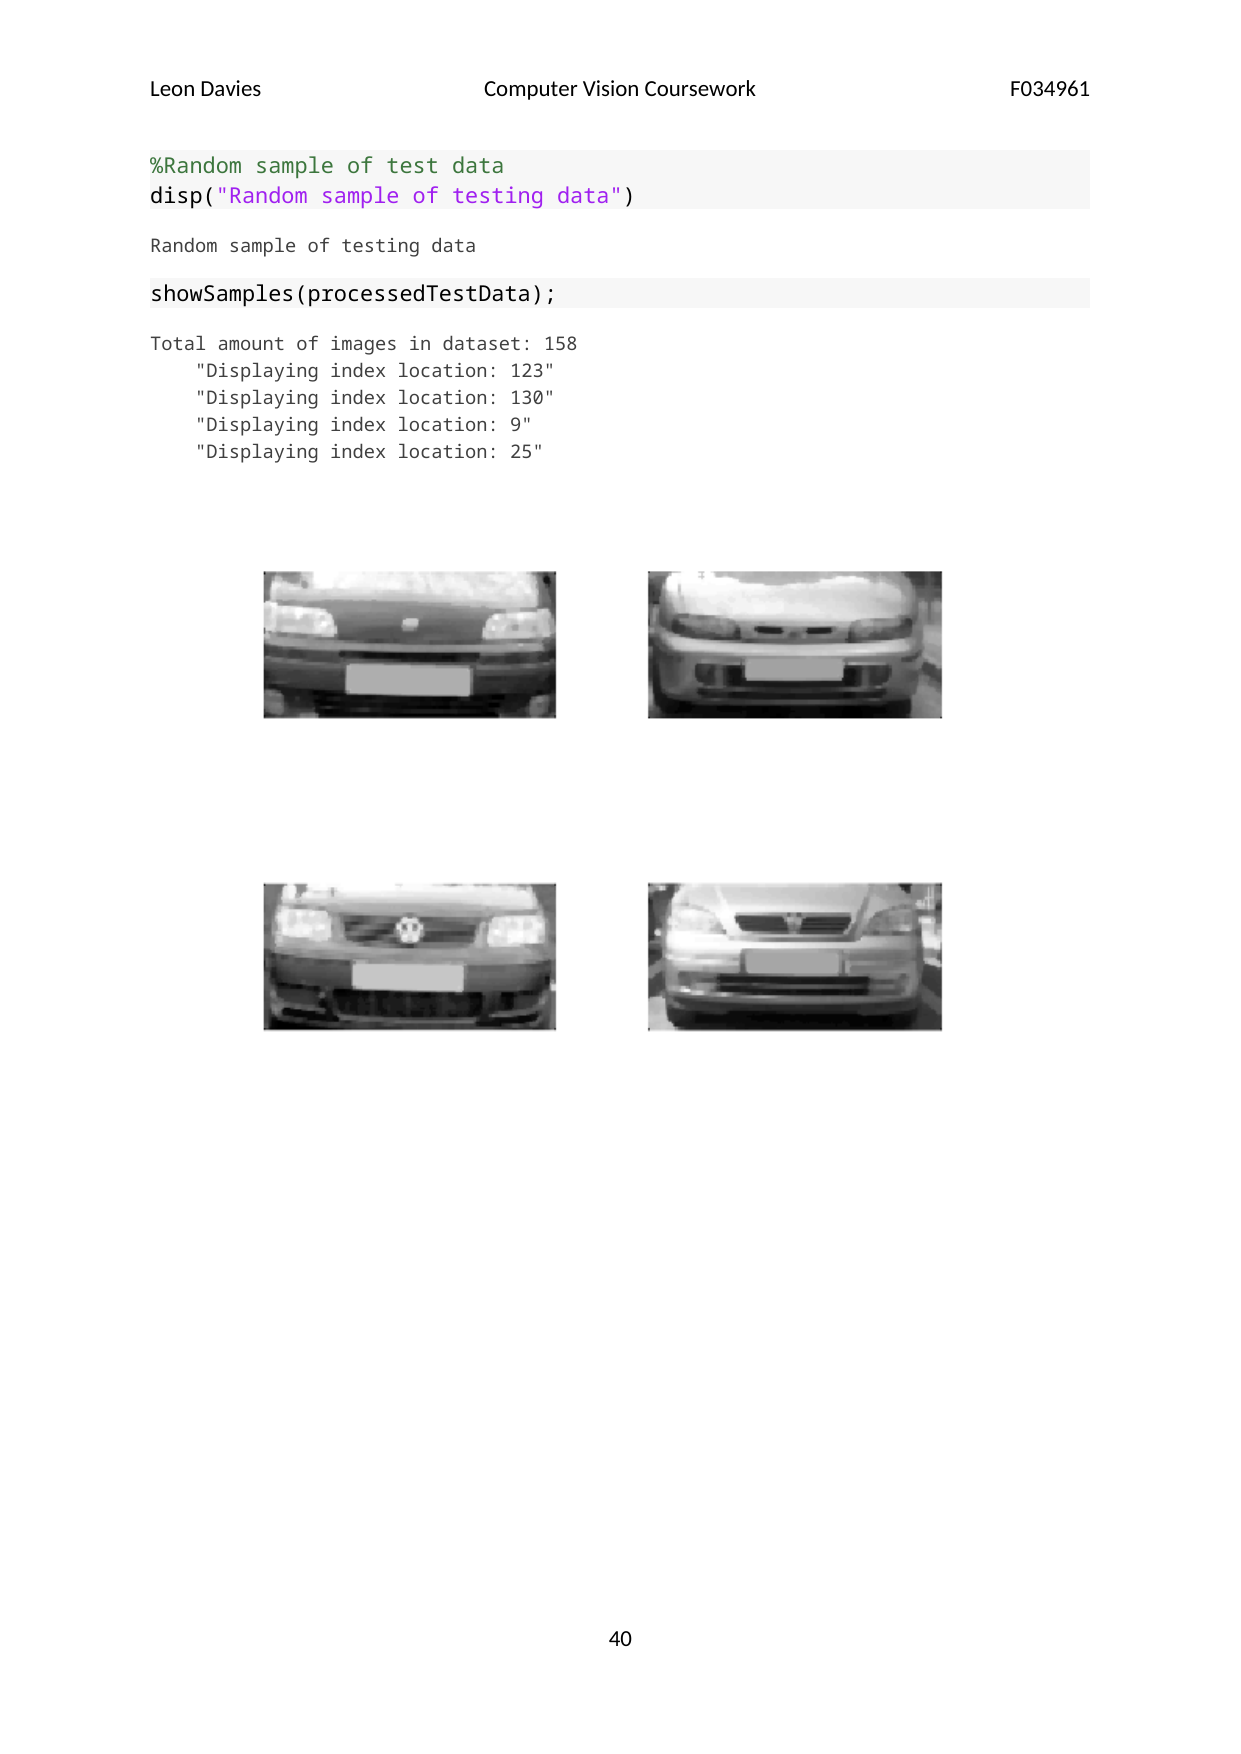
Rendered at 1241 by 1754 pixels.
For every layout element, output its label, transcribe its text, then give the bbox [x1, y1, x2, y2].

text Random sample of testing data [150, 230, 1090, 257]
text showSamples(processedTestData); [150, 278, 1090, 308]
picture [150, 484, 1025, 1141]
text Total amount of images in dataset: 158 "Displaying index location: 123" "Displaying index location: 130" "Displaying index location: 9" "Displaying index location: 25" [150, 329, 1090, 464]
text %Random sample of test data [150, 150, 1090, 180]
text disp("Random sample of testing data") [150, 180, 1090, 209]
